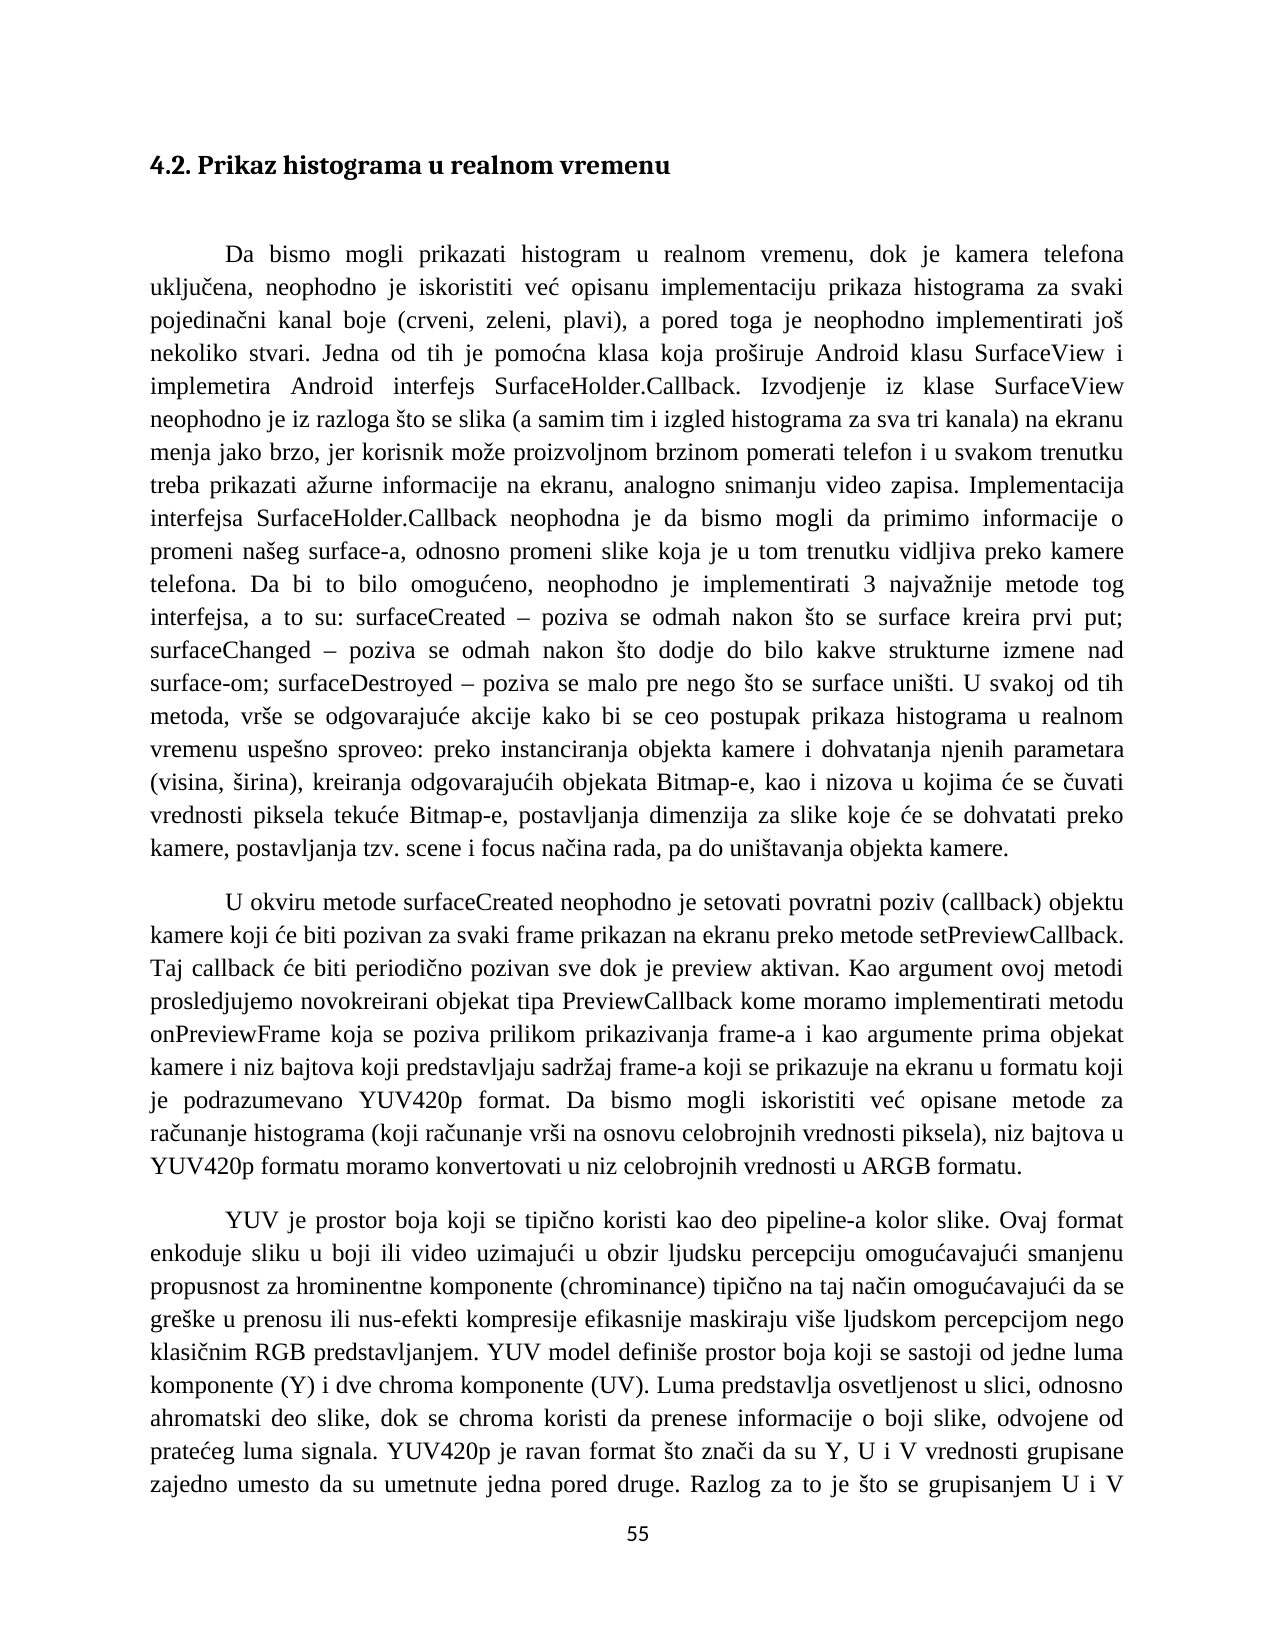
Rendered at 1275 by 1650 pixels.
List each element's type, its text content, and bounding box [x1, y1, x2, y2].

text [150, 1205, 1125, 1498]
subtitle Prikaz histograma u realnom vremenu [150, 150, 1125, 181]
text Da bismo mogli prikazati histogram u realnom vremenu, dok je kamera telefona uključena, neophodno je iskoristiti već opisanu implementaciju prikaza histograma za svaki pojedinačni kanal boje (crveni, zeleni, plavi), a pored toga je neophodno implementirati još nekoliko stvari. Jedna od tih je pomoćna klasa koja proširuje Android klasu SurfaceView i implemetira Android interfejs SurfaceHolder.Callback. Izvodjenje iz klase SurfaceView neophodno je iz razloga što se slika (a samim tim i izgled histograma za sva tri kanala) na ekranu menja jako brzo, jer korisnik može proizvoljnom brzinom pomerati telefon i u svakom trenutku treba prikazati ažurne informacije na ekranu, analogno snimanju video zapisa. Implementacija interfejsa SurfaceHolder.Callback neophodna je da bismo mogli da primimo informacije o promeni našeg surface-a, odnosno promeni slike koja je u tom trenutku vidljiva preko kamere telefona. Da bi to bilo omogućeno, neophodno je implementirati 3 najvažnije metode tog interfejsa, a to su: surfaceCreated – poziva se odmah nakon što se surface kreira prvi put; surfaceChanged – poziva se odmah nakon što dodje do bilo kakve strukturne izmene nad surface-om; surfaceDestroyed – poziva se malo pre nego što se surface uništi. U svakoj od tih metoda, vrše se odgovarajuće akcije kako bi se ceo postupak prikaza histograma u realnom vremenu uspešno sproveo: preko instanciranja objekta kamere i dohvatanja njenih parametara (visina, širina), kreiranja odgovarajućih objekata Bitmap-e, kao i nizova u kojima će se čuvati vrednosti piksela tekuće Bitmap-e, postavljanja dimenzija za slike koje će se dohvatati preko kamere, postavljanja tzv. scene i focus načina rada, pa do uništavanja objekta kamere. [150, 239, 1125, 862]
text U okviru metode surfaceCreated neophodno je setovati povratni poziv (callback) objektu kamere koji će biti pozivan za svaki frame prikazan na ekranu preko metode setPreviewCallback. Taj callback će biti periodično pozivan sve dok je preview aktivan. Kao argument ovoj metodi prosledjujemo novokreirani objekat tipa PreviewCallback kome moramo implementirati metodu onPreviewFrame koja se poziva prilikom prikazivanja frame-a i kao argumente prima objekat kamere i niz bajtova koji predstavljaju sadržaj frame-a koji se prikazuje na ekranu u formatu koji je podrazumevano YUV420p format. Da bismo mogli iskoristiti već opisane metode za računanje histograma (koji računanje vrši na osnovu celobrojnih vrednosti piksela), niz bajtova u YUV420p formatu moramo konvertovati u niz celobrojnih vrednosti u ARGB formatu. [150, 887, 1125, 1180]
